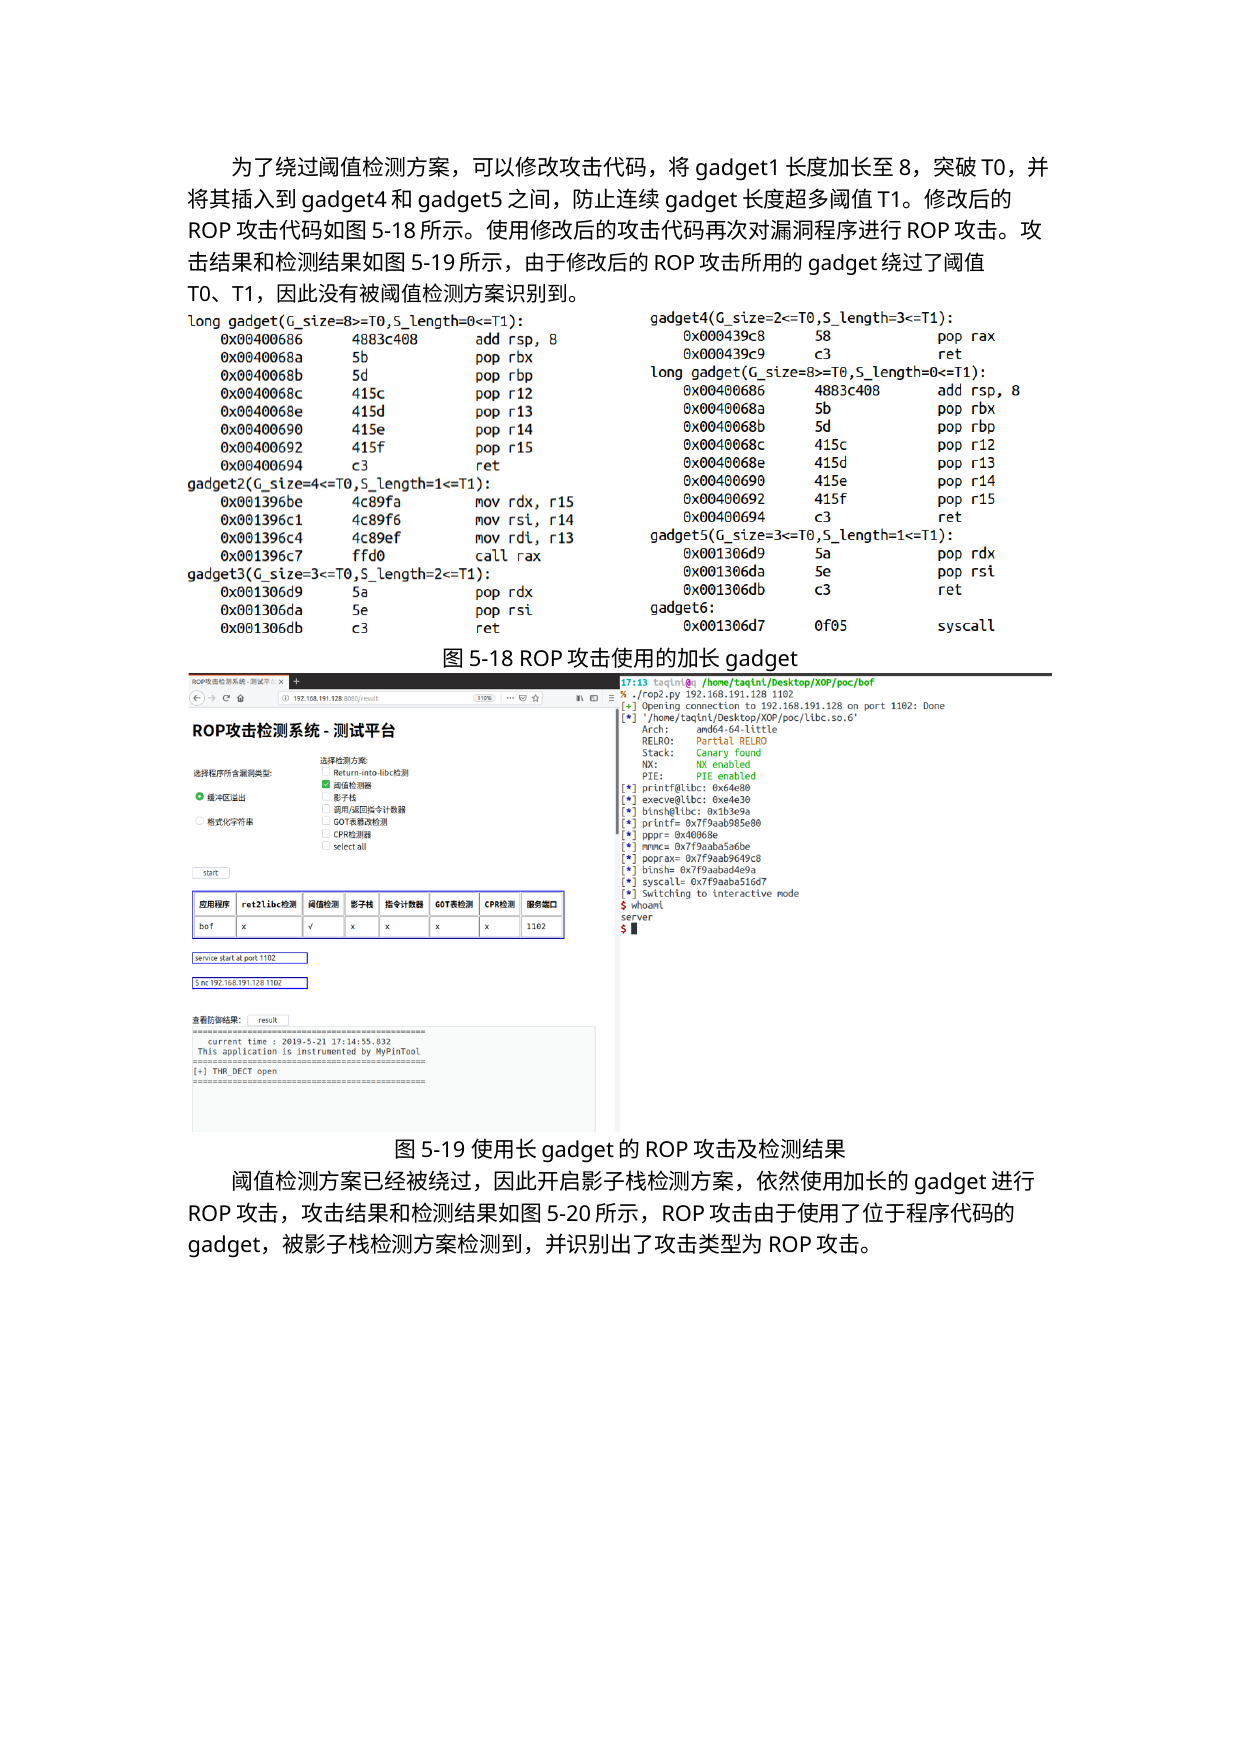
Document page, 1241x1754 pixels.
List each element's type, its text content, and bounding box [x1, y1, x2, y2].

picture [187, 307, 1053, 642]
list 图5-18 ROP攻击使用的加长gadget [187, 642, 1053, 673]
list 图5-19 使用长gadget的ROP攻击及检测结果 [187, 1132, 1053, 1164]
list 为了绕过阈值检测方案，可以修改攻击代码，将gadget1长度加长至8，突破T0，并将其插入到gadget4和gadget5之间，防止连续gadget长度超多阈值T1。修改后的ROP攻击代码如图5-18所示。使用修改后的攻击代码再次对漏洞程序进行ROP攻击。攻击结果和检测结果如图5-19所示，由于修改后的ROP攻击所用的gadget绕过了阈值T0、T1，因此没有被阈值检测方案识别到。 [187, 150, 1053, 307]
list 阈值检测方案已经被绕过，因此开启影子栈检测方案，依然使用加长的gadget进行ROP攻击，攻击结果和检测结果如图5-20所示，ROP攻击由于使用了位于程序代码的gadget，被影子栈检测方案检测到，并识别出了攻击类型为ROP攻击。 [187, 1164, 1053, 1259]
picture [188, 673, 1052, 1132]
